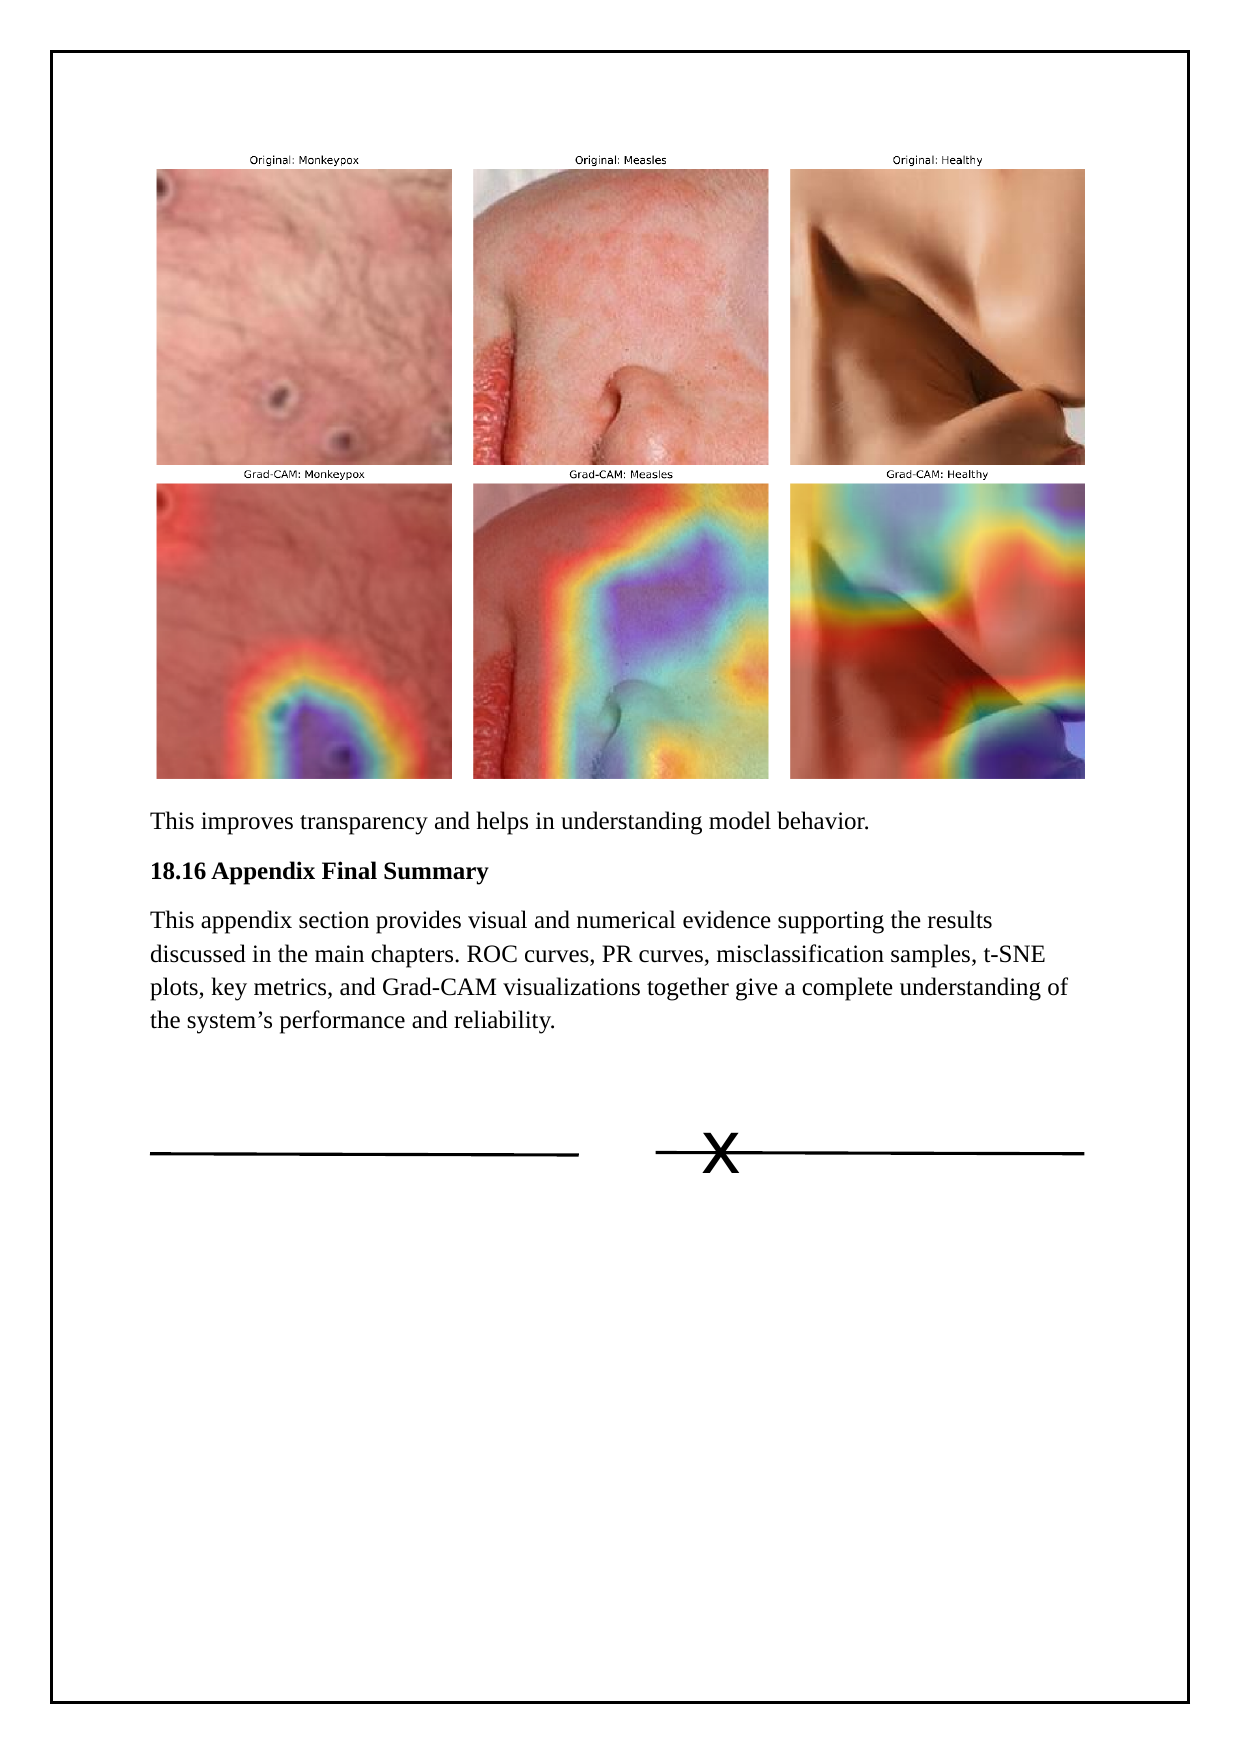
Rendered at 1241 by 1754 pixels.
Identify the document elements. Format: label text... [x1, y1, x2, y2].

text This improves transparency and helps in understanding model behavior. [150, 806, 1090, 835]
text 18.16 Appendix Final Summary [150, 856, 1090, 885]
text This appendix section provides visual and numerical evidence supporting the results discussed in the main chapters. ROC curves, PR curves, misclassification samples, t-SNE plots, key metrics, and Grad-CAM visualizations together give a complete understanding of the system’s performance and reliability. [150, 906, 1090, 1033]
picture [150, 150, 1091, 785]
